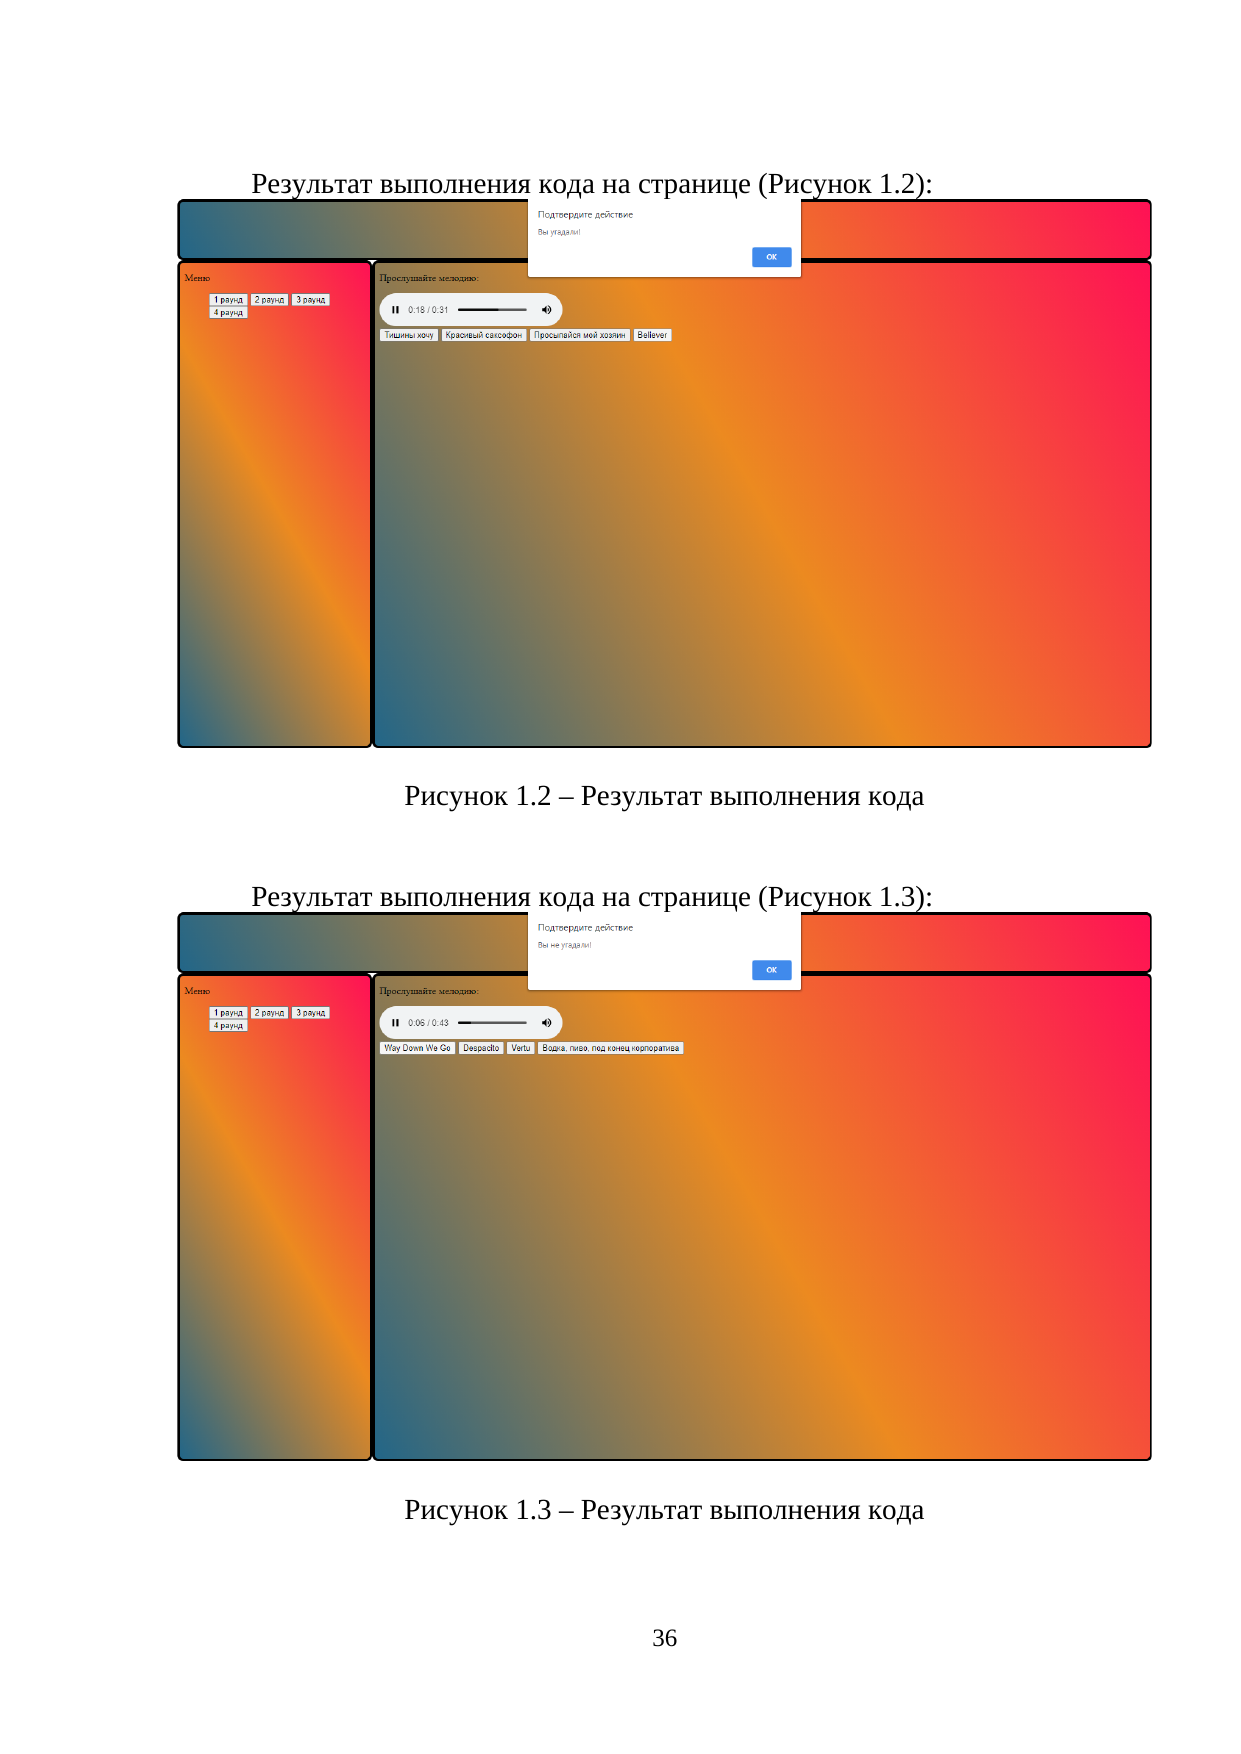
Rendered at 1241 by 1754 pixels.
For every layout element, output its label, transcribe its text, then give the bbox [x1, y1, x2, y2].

picture [177, 199, 1152, 748]
picture [177, 912, 1152, 1461]
text Результат выполнения кода на странице (Рисунок 1.3): [177, 879, 1152, 912]
text Рисунок 1.2 – Результат выполнения кода [177, 778, 1152, 812]
text Результат выполнения кода на странице (Рисунок 1.2): [177, 166, 1152, 199]
text Рисунок 1.3 – Результат выполнения кода [177, 1492, 1152, 1525]
